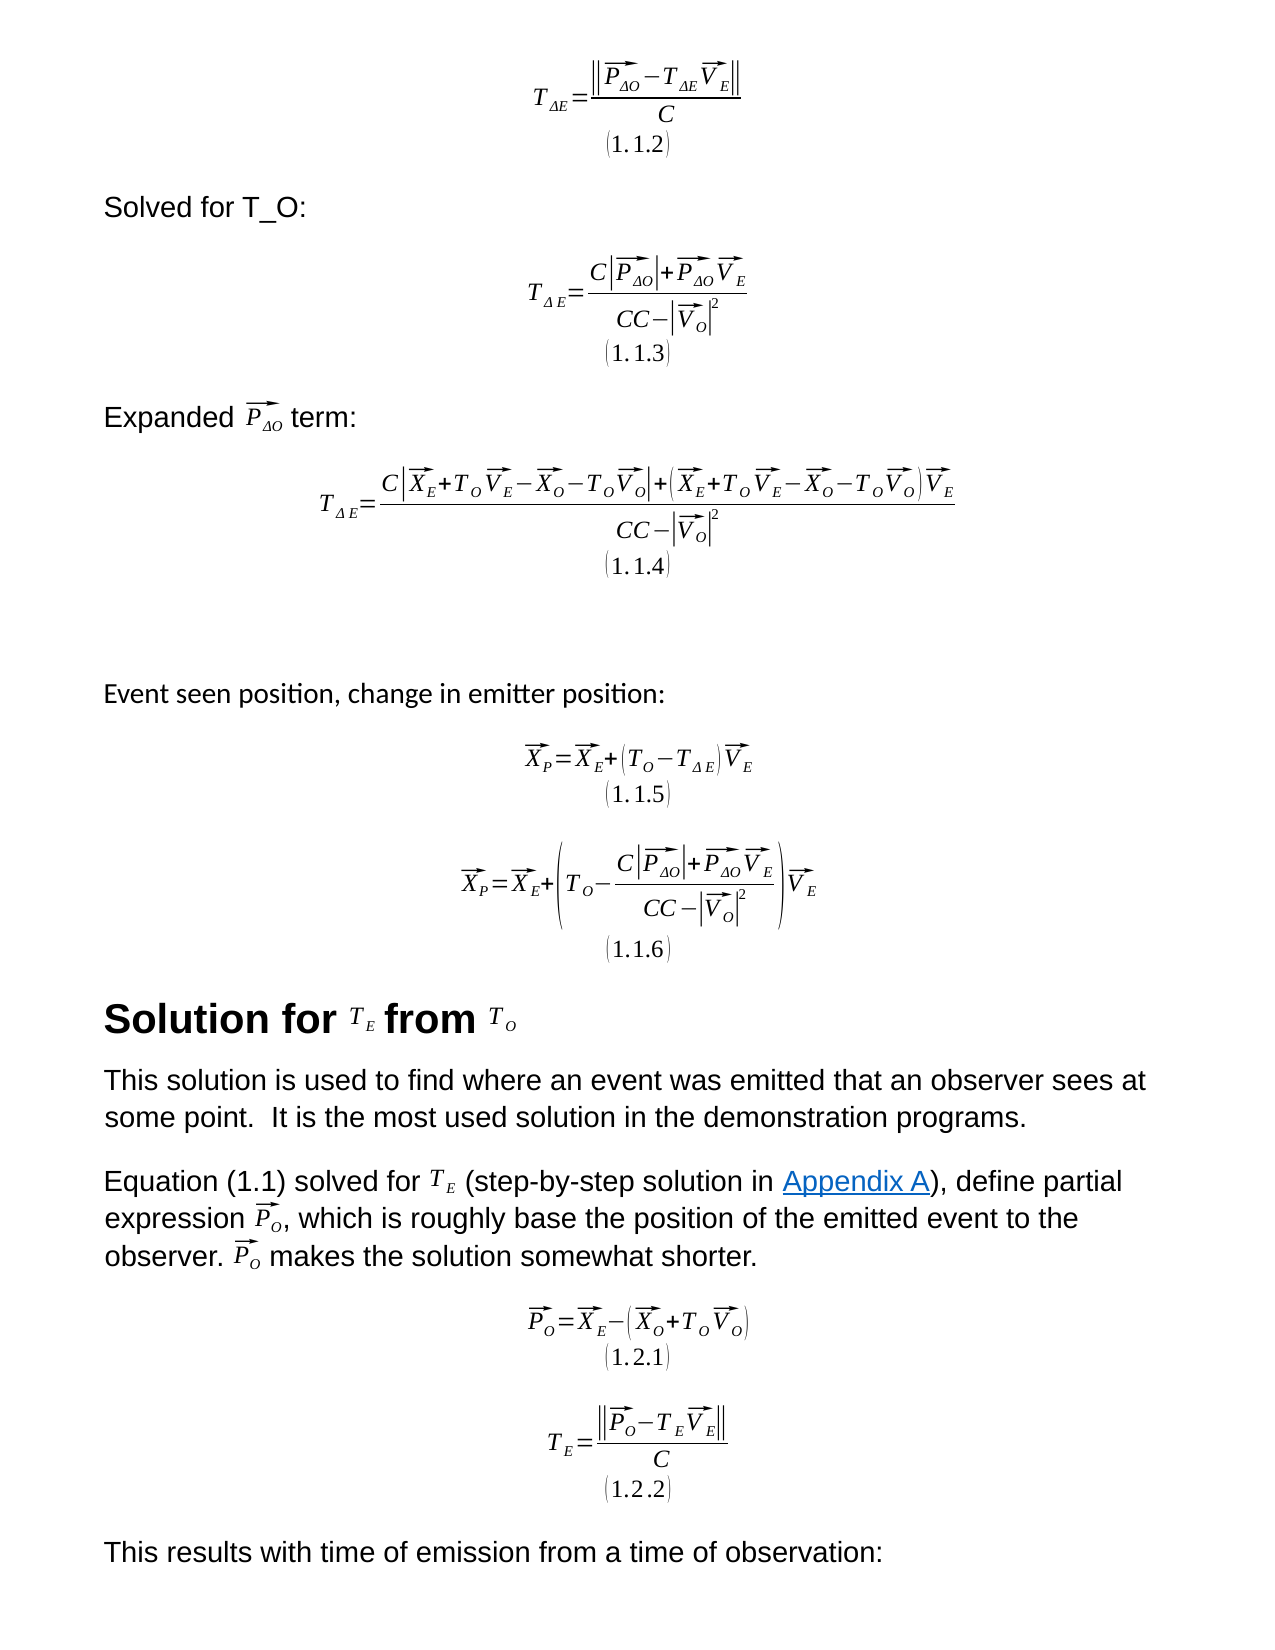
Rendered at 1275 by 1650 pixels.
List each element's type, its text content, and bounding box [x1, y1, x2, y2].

text Event seen position, change in emitter position: [103, 675, 1172, 711]
text Equation (1.1) solved for (step-by-step solution in Appendix A), define partial expression , which is roughly base the position of the emitted event to the observer. makes the solution somewhat shorter. [103, 1164, 1172, 1273]
subtitle Solution for from [103, 994, 1172, 1042]
text Expanded term: [103, 400, 1172, 434]
text This solution is used to find where an event was emitted that an observer sees at some point. It is the most used solution in the demonstration programs. [103, 1063, 1172, 1133]
text This results with time of emission from a time of observation: [103, 1535, 1172, 1569]
text Solved for T_O: [103, 190, 1172, 223]
